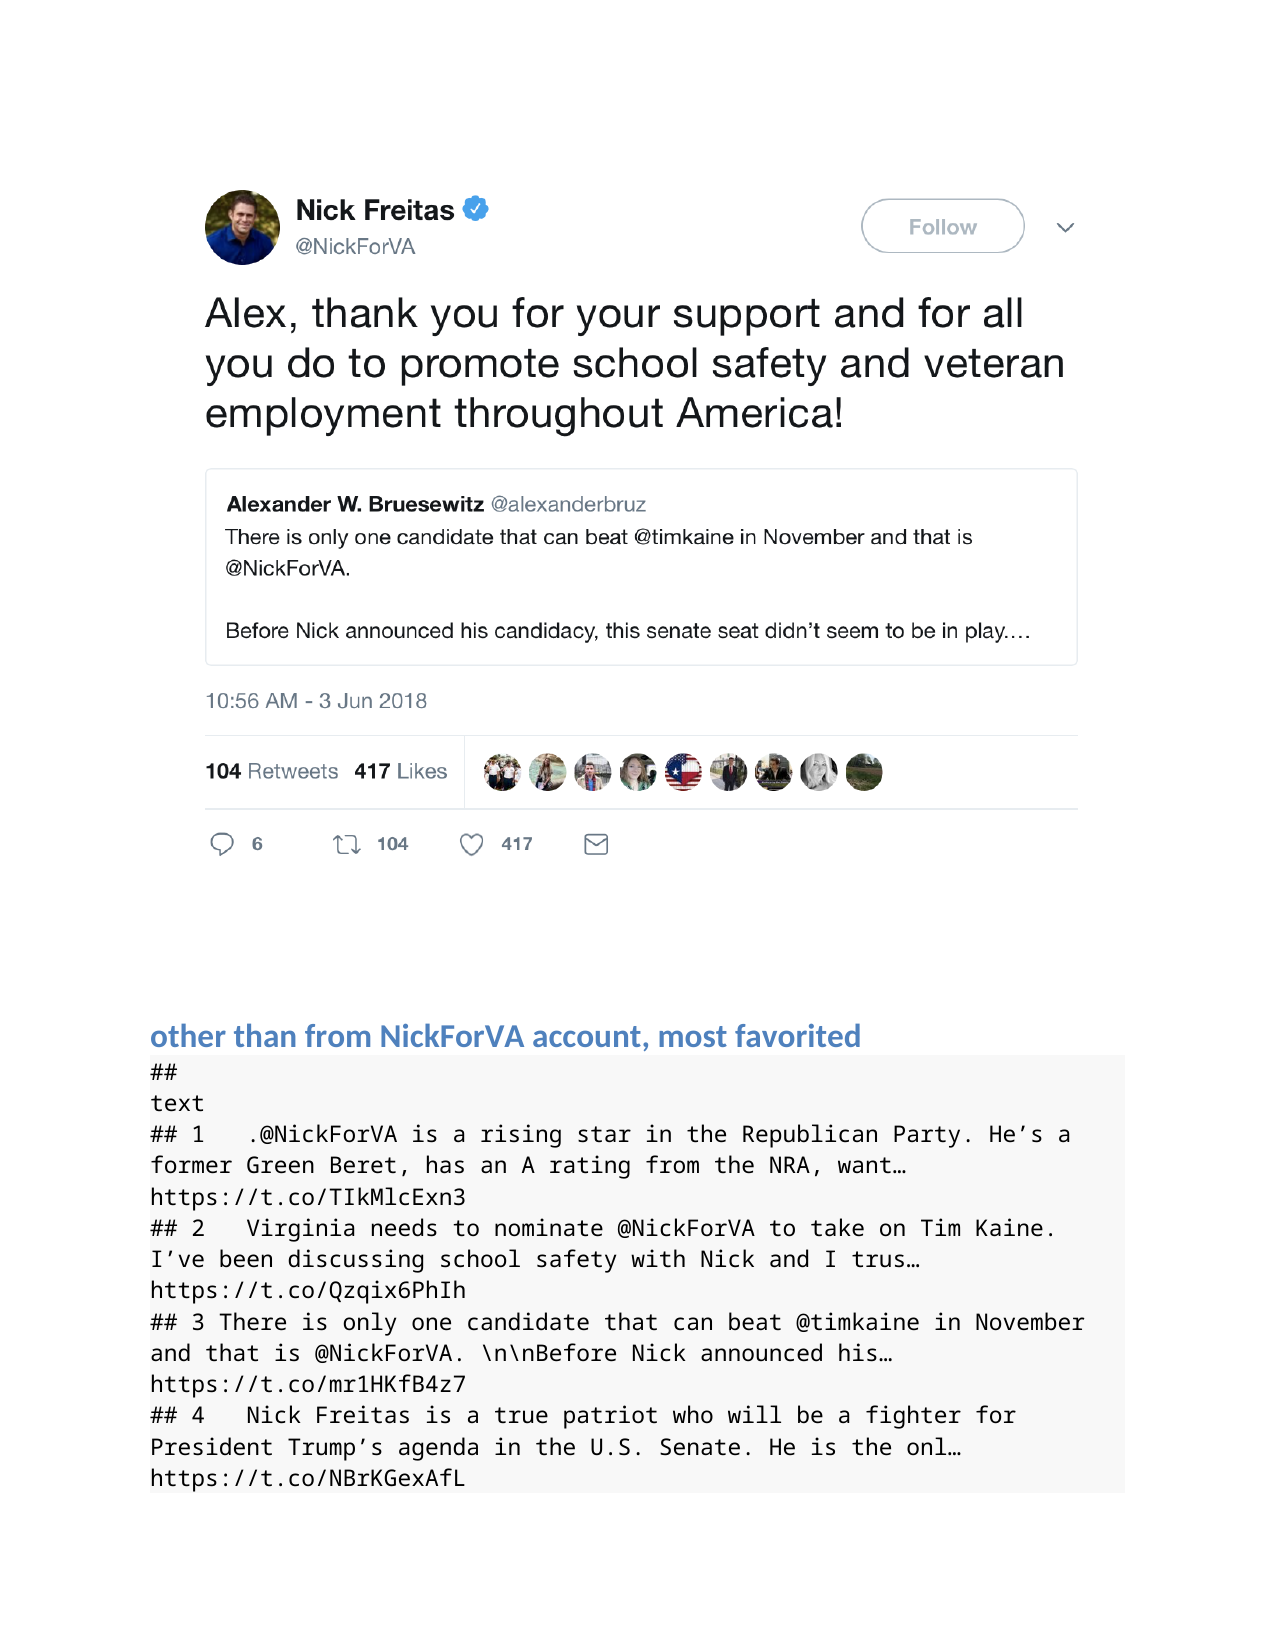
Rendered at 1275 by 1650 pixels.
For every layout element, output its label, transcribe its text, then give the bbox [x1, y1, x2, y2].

picture [150, 150, 1125, 903]
text other than from NickForVA account, most favorited [150, 1015, 1125, 1055]
